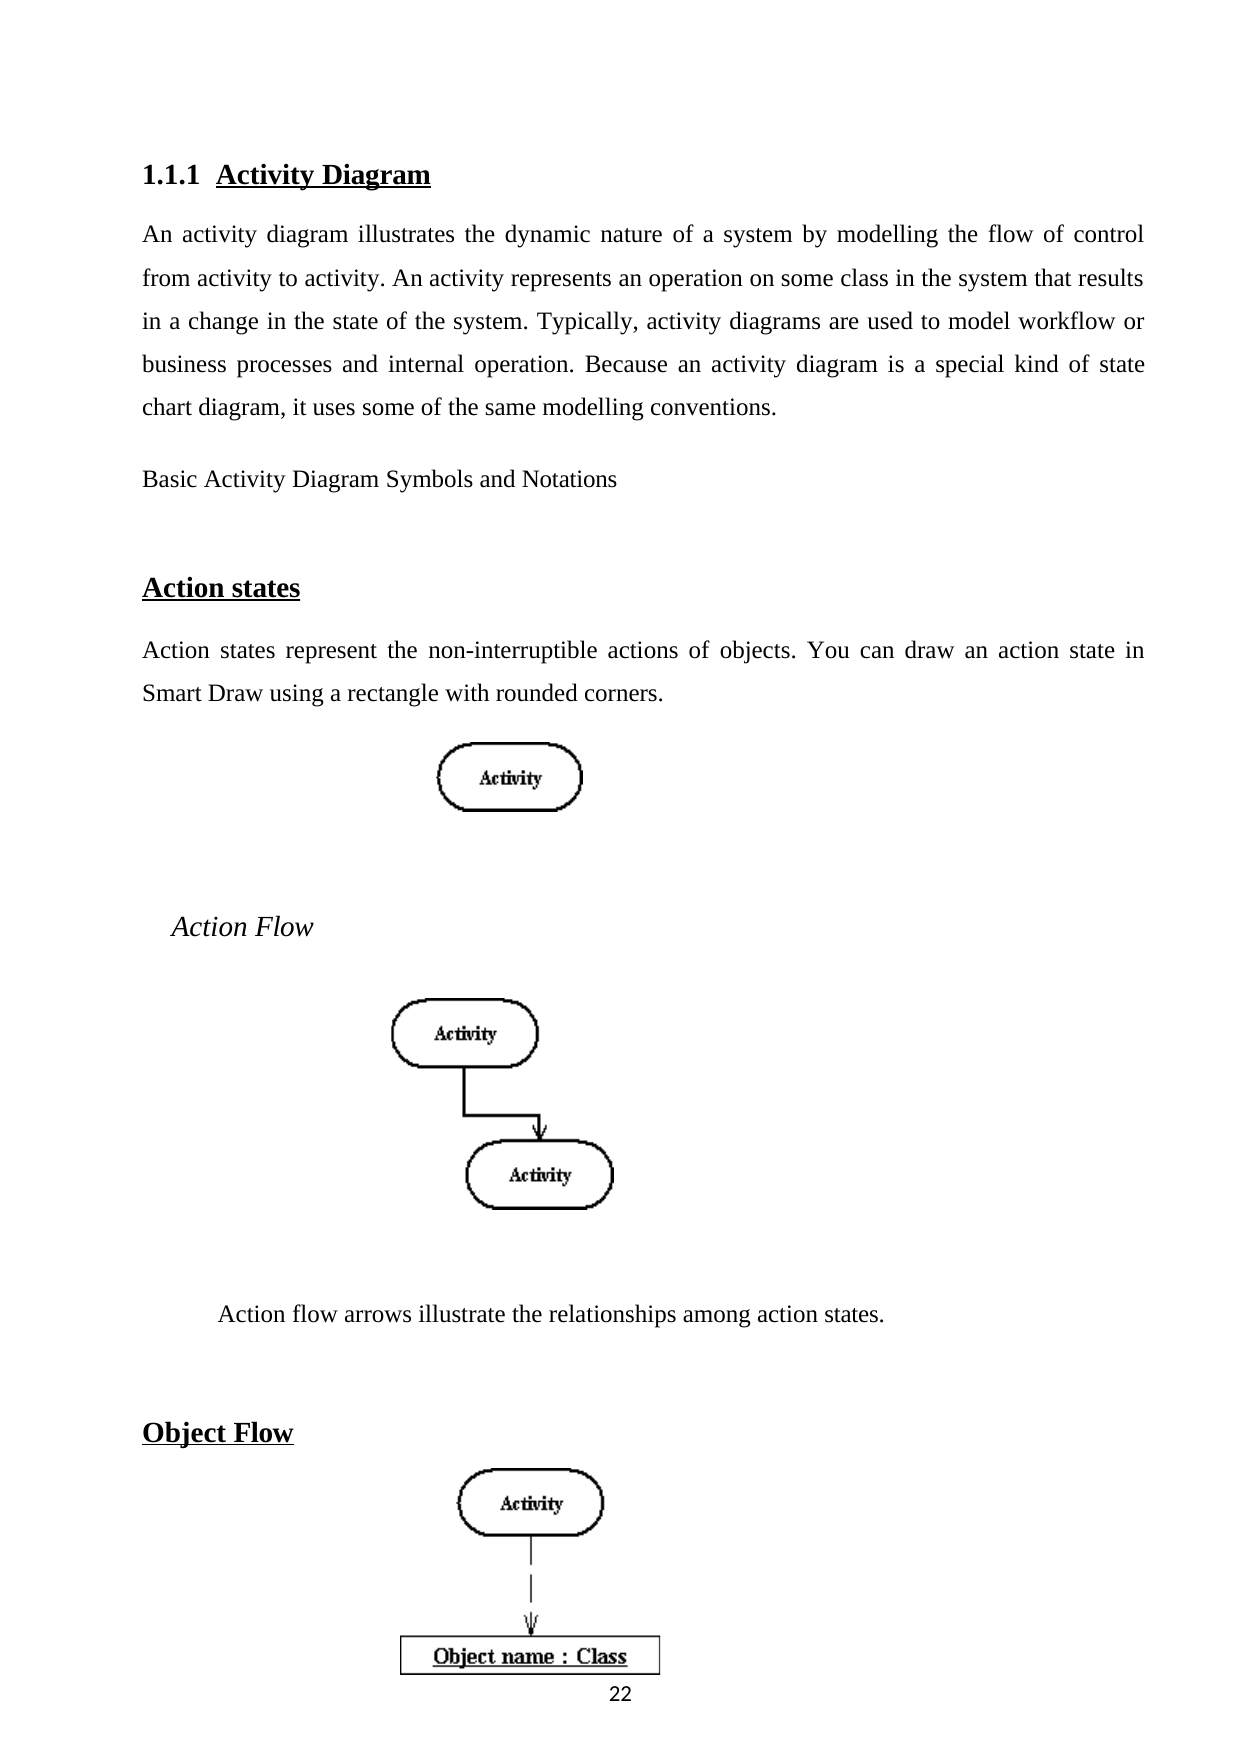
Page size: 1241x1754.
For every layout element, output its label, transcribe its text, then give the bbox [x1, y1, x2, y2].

text Basic Activity Diagram Symbols and Notations [142, 464, 1146, 493]
text Action Flow [171, 909, 1146, 943]
text Action states [142, 570, 1146, 603]
text An activity diagram illustrates the dynamic nature of a system by modelling the flow of control from activity to activity. An activity represents an operation on some class in the system that results in a change in the state of the system. Typically, activity diagrams are used to model workflow or business processes and internal operation. Because an activity diagram is a special kind of state chart diagram, it uses some of the same modelling conventions. [142, 219, 1146, 421]
picture [400, 1468, 661, 1675]
text Action flow arrows illustrate the relationships among action states. [217, 1299, 1146, 1328]
picture [436, 742, 583, 812]
subtitle Activity Diagram [142, 157, 1146, 190]
picture [391, 998, 614, 1210]
text Object Flow [142, 1415, 1146, 1448]
text Action states represent the non-interruptible actions of objects. You can draw an action state in Smart Draw using a rectangle with rounded corners. [142, 635, 1146, 706]
